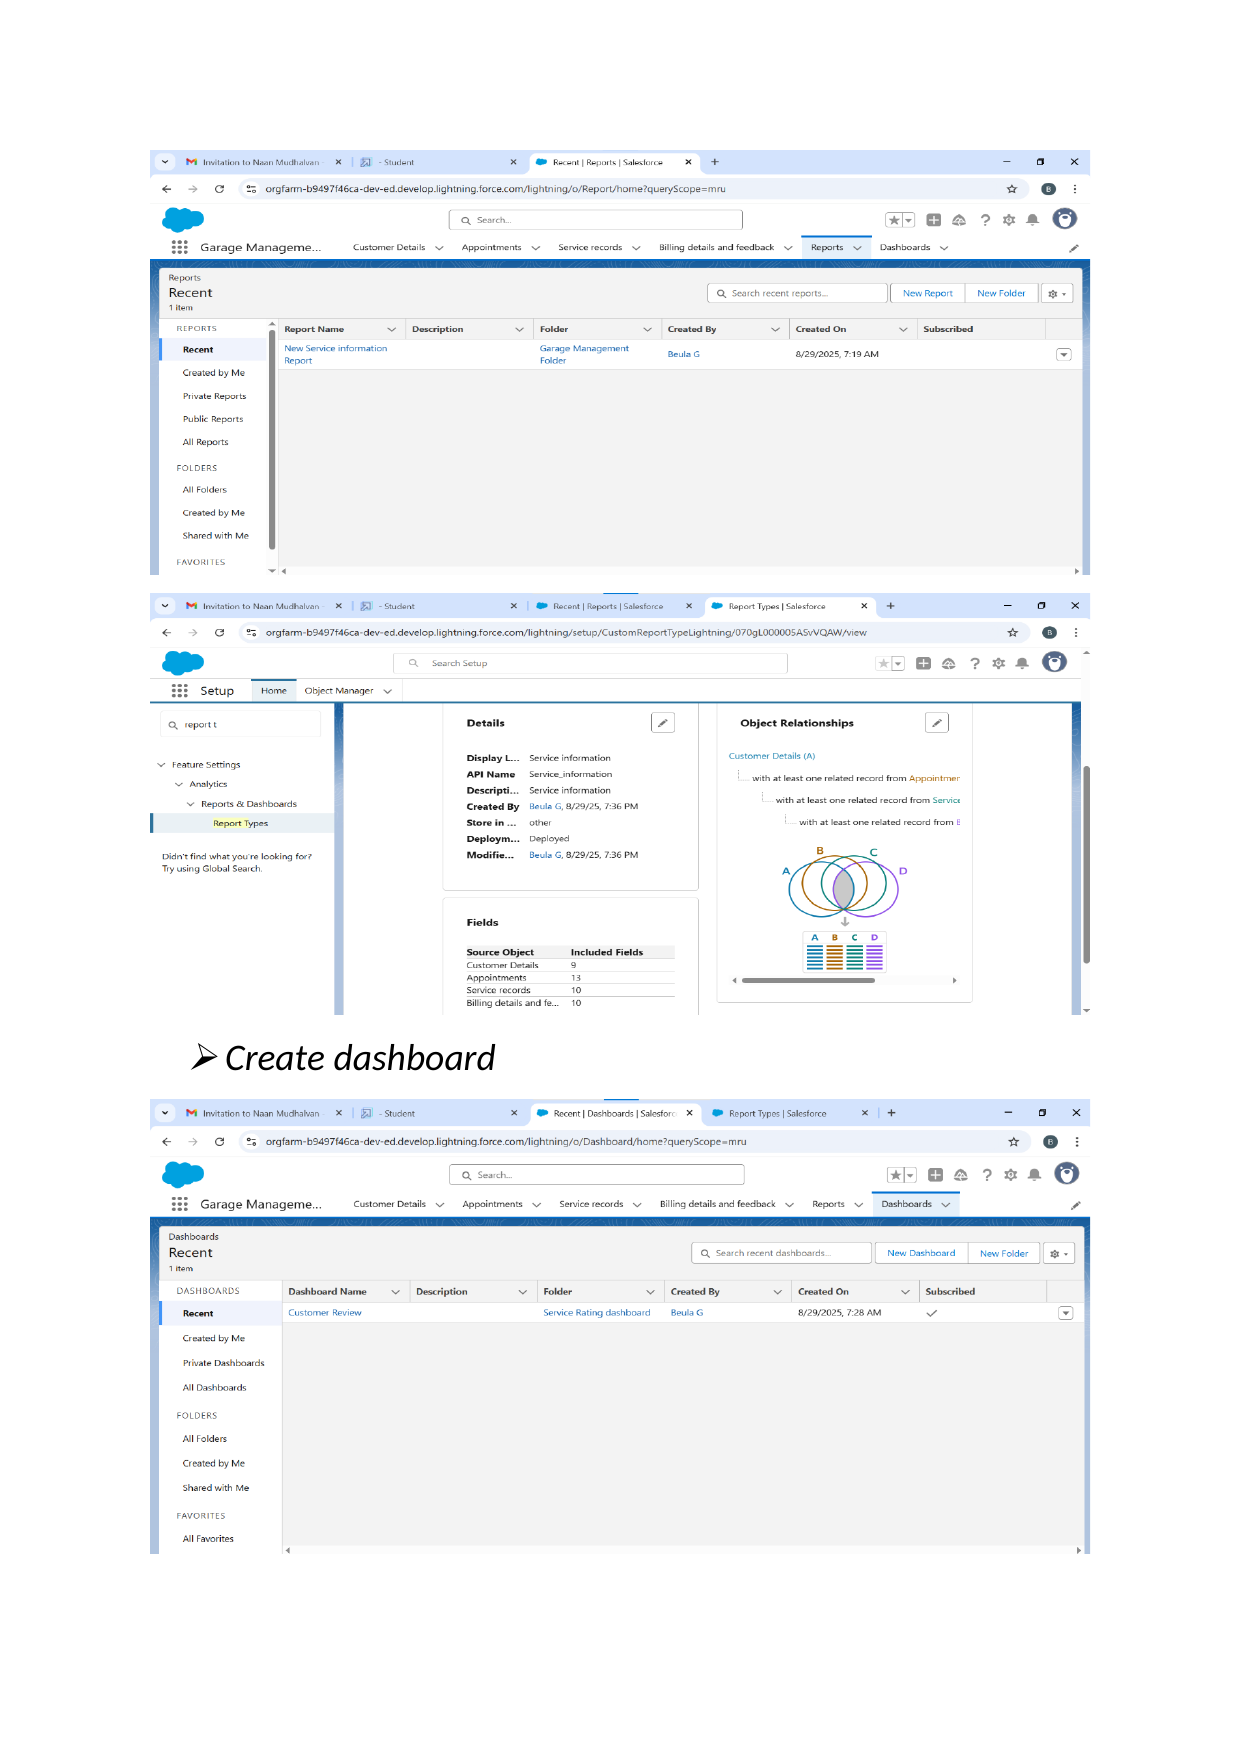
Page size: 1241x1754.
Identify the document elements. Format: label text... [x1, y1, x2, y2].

picture [150, 150, 1091, 575]
picture [150, 1099, 1091, 1554]
picture [150, 593, 1091, 1015]
list Create dashboard [187, 1033, 1090, 1079]
